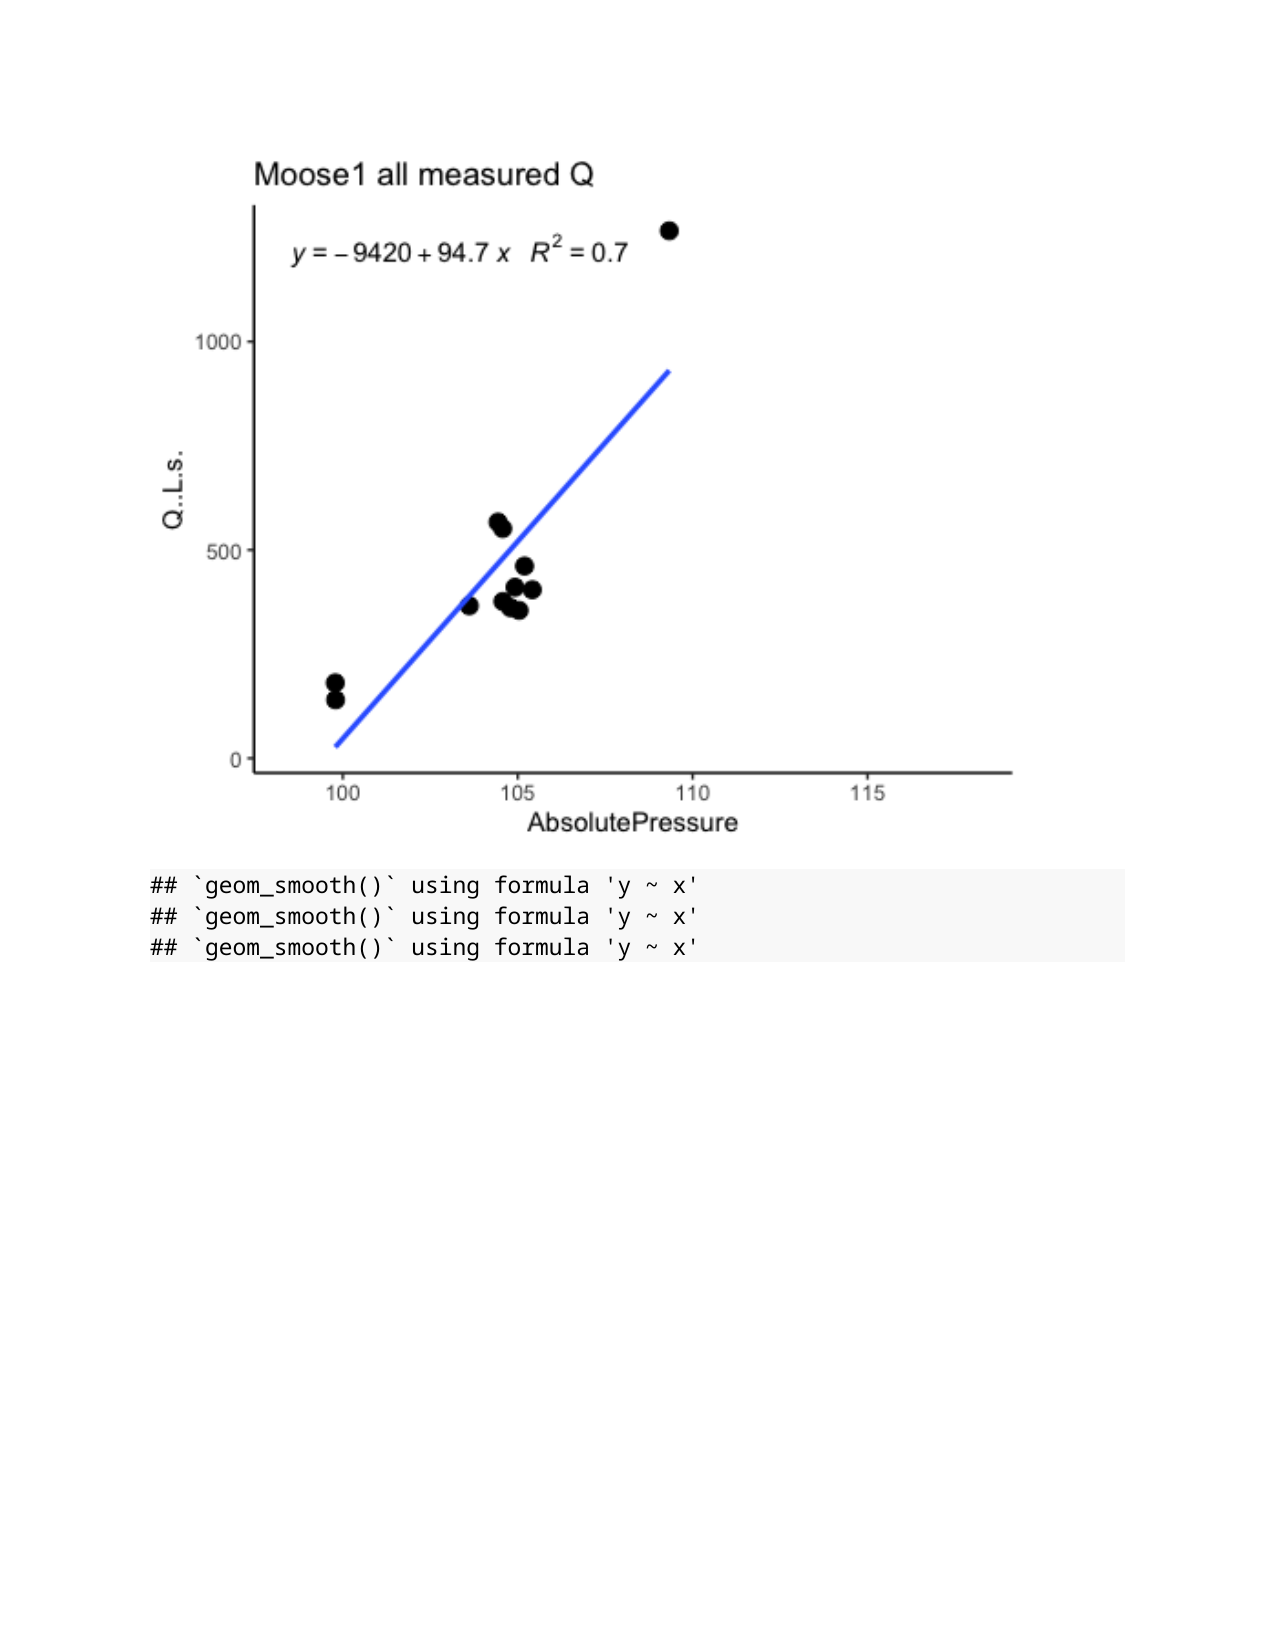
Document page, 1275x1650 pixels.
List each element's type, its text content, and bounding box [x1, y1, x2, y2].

picture [150, 150, 1025, 850]
text ## `geom_smooth()` using formula 'y ~ x' ## `geom_smooth()` using formula 'y ~ x' ## `geom_smooth()` using formula 'y ~ x' [150, 869, 1125, 962]
